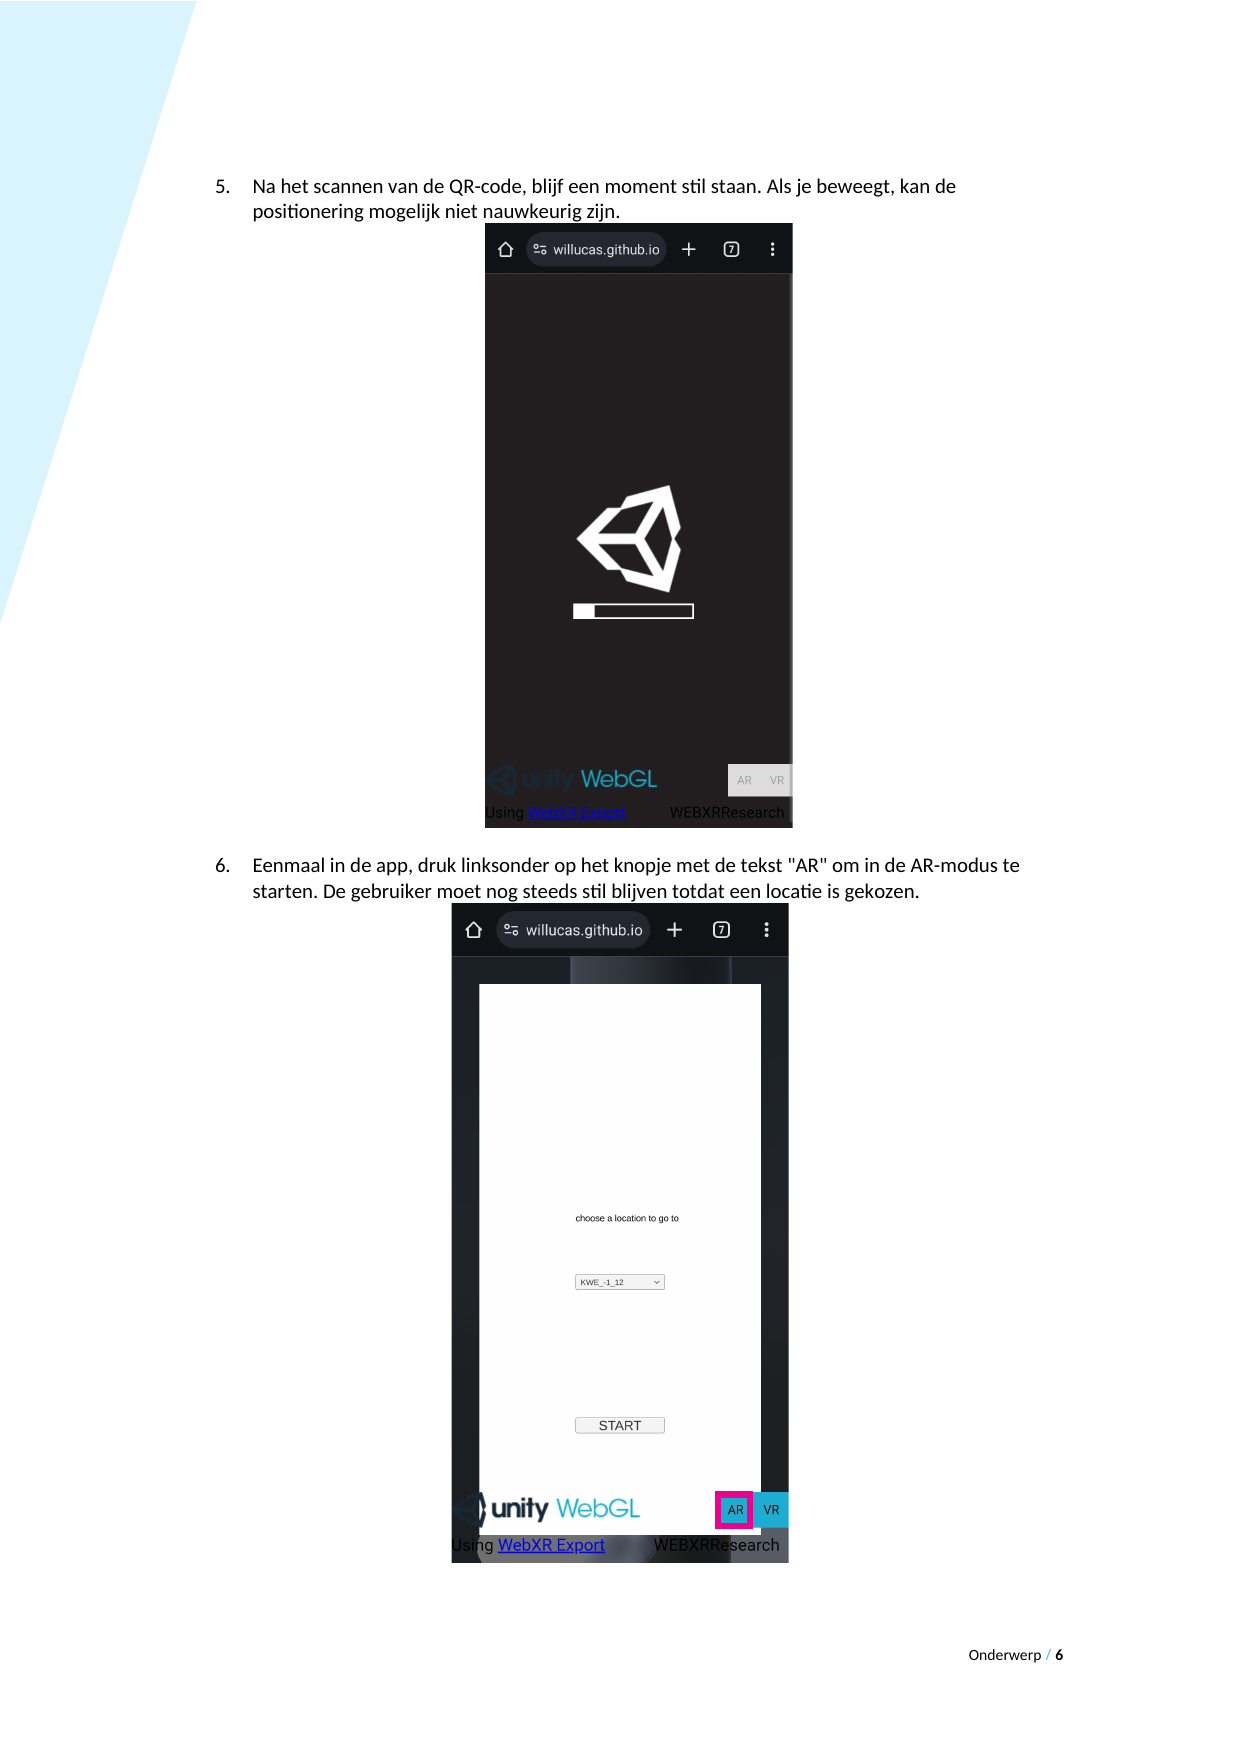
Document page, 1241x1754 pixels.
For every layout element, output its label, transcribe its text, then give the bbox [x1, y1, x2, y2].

picture [0, 1, 1179, 1563]
list Na het scannen van de QR-code, blijf een moment stil staan. Als je beweegt, kan de positionering mogelijk niet nauwkeurig zijn. [215, 173, 1063, 224]
list Eenmaal in de app, druk linksonder op het knopje met de tekst "AR" om in de AR-modus te starten. De gebruiker moet nog steeds stil blijven totdat een locatie is gekozen. [215, 853, 1063, 903]
